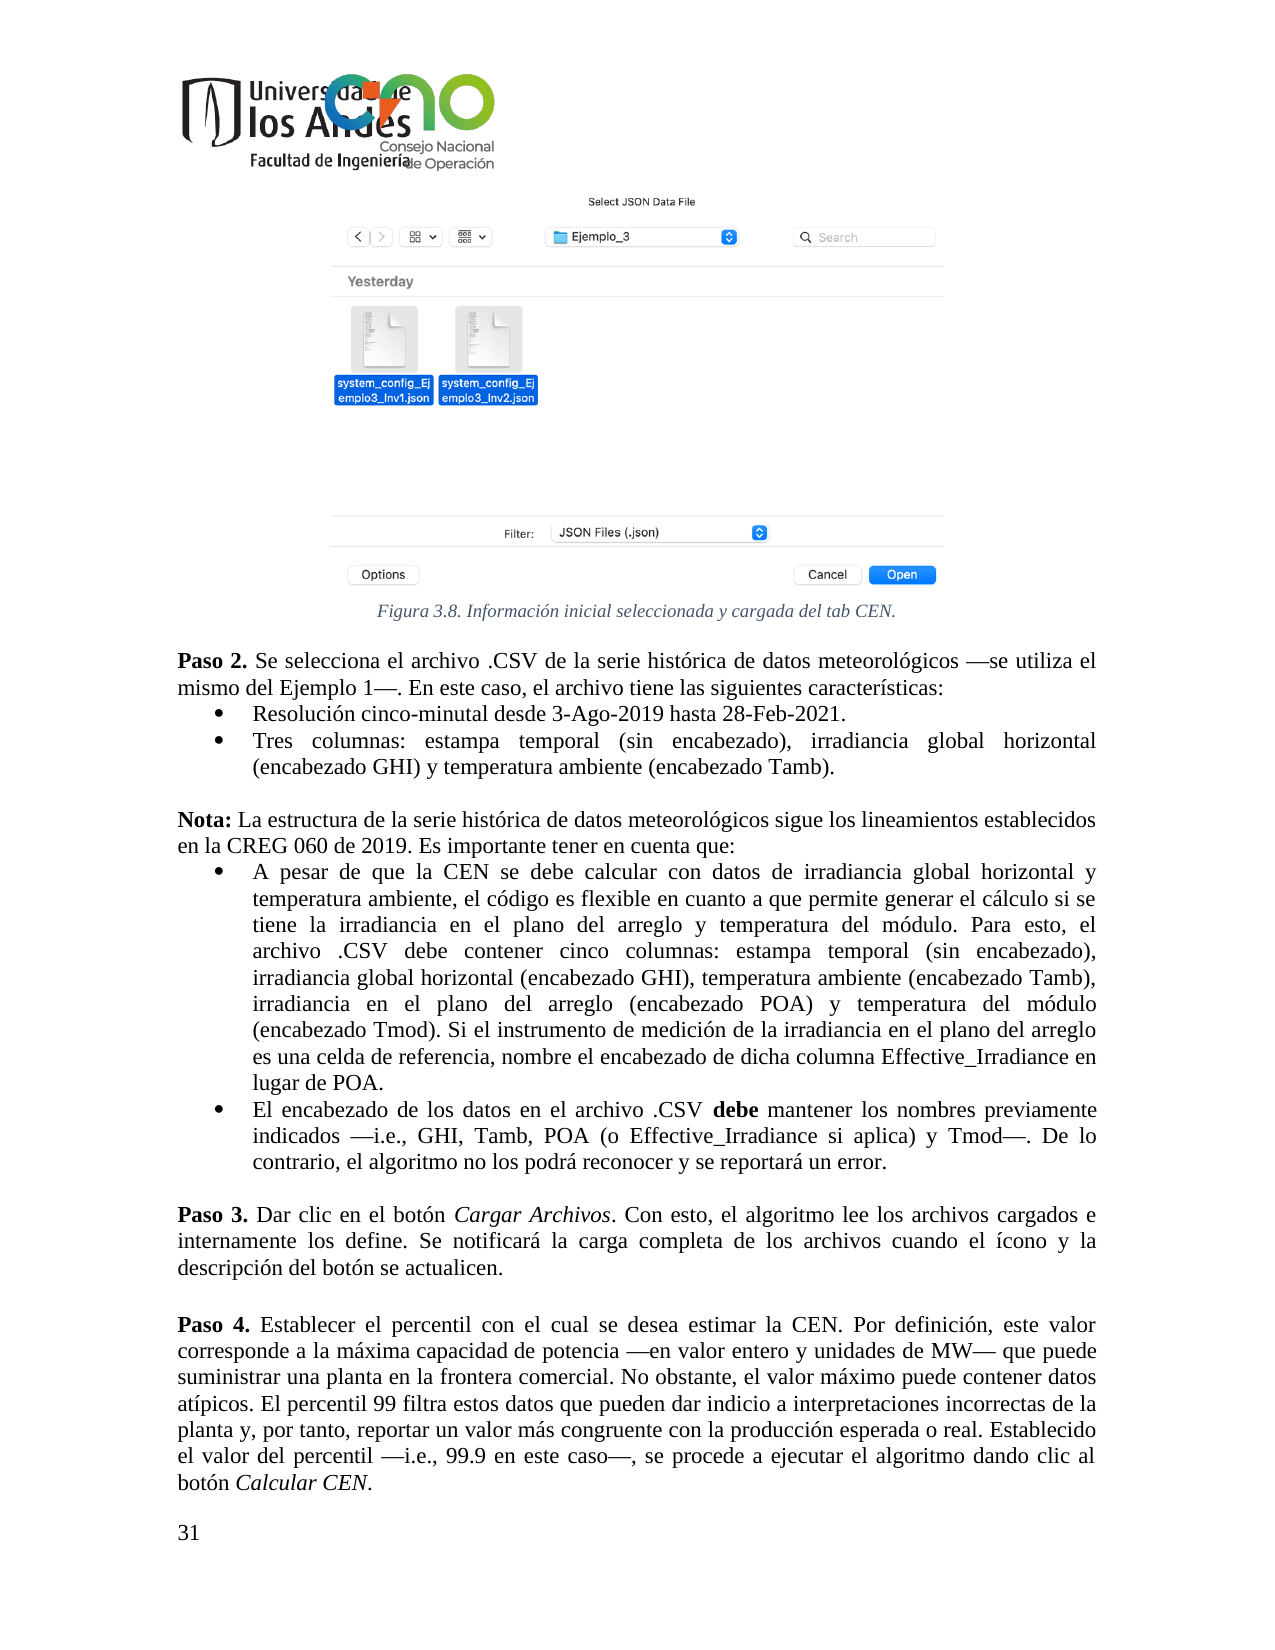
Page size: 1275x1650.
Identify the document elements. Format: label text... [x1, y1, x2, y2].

text Paso 3. Dar clic en el botón Cargar Archivos. Con esto, el algoritmo lee los archivos cargados e internamente los define. Se notificará la carga completa de los archivos cuando el ícono y la descripción del botón se actualicen. [177, 1201, 1098, 1280]
text Paso 2. Se selecciona el archivo .CSV de la serie histórica de datos meteorológicos —se utiliza el mismo del Ejemplo 1—. En este caso, el archivo tiene las siguientes características: [177, 648, 1098, 700]
text Figura 3.8. Información inicial seleccionada y cargada del tab CEN. [177, 600, 1098, 621]
list A pesar de que la CEN se debe calcular con datos de irradiancia global horizontal y temperatura ambiente, el código es flexible en cuanto a que permite generar el cálculo si se tiene la irradiancia en el plano del arreglo y temperatura del módulo. Para esto, el archivo .CSV debe contener cinco columnas: estampa temporal (sin encabezado), irradiancia global horizontal (encabezado GHI), temperatura ambiente (encabezado Tamb), irradiancia en el plano del arreglo (encabezado POA) y temperatura del módulo (encabezado Tmod). Si el instrumento de medición de la irradiancia en el plano del arreglo es una celda de referencia, nombre el encabezado de dicha columna Effective_Irradiance en lugar de POA. [215, 858, 1098, 1096]
picture [324, 73, 495, 172]
picture [330, 190, 945, 600]
text Paso 4. Establecer el percentil con el cual se desea estimar la CEN. Por definición, este valor corresponde a la máxima capacidad de potencia —en valor entero y unidades de MW— que puede suministrar una planta en la frontera comercial. No obstante, el valor máximo puede contener datos atípicos. El percentil 99 filtra estos datos que pueden dar indicio a interpretaciones incorrectas de la planta y, por tanto, reportar un valor más congruente con la producción esperada o real. Establecido el valor del percentil —i.e., 99.9 en este caso—, se procede a ejecutar el algoritmo dando clic al botón Calcular CEN. [177, 1311, 1098, 1495]
list Tres columnas: estampa temporal (sin encabezado), irradiancia global horizontal (encabezado GHI) y temperatura ambiente (encabezado Tamb). [215, 727, 1098, 779]
text Nota: La estructura de la serie histórica de datos meteorológicos sigue los lineamientos establecidos en la CREG 060 de 2019. Es importante tener en cuenta que: [177, 806, 1098, 858]
list El encabezado de los datos en el archivo .CSV debe mantener los nombres previamente indicados —i.e., GHI, Tamb, POA (o Effective_Irradiance si aplica) y Tmod—. De lo contrario, el algoritmo no los podrá reconocer y se reportará un error. [215, 1096, 1098, 1175]
list Resolución cinco-minutal desde 3-Ago-2019 hasta 28-Feb-2021. [215, 700, 1098, 727]
